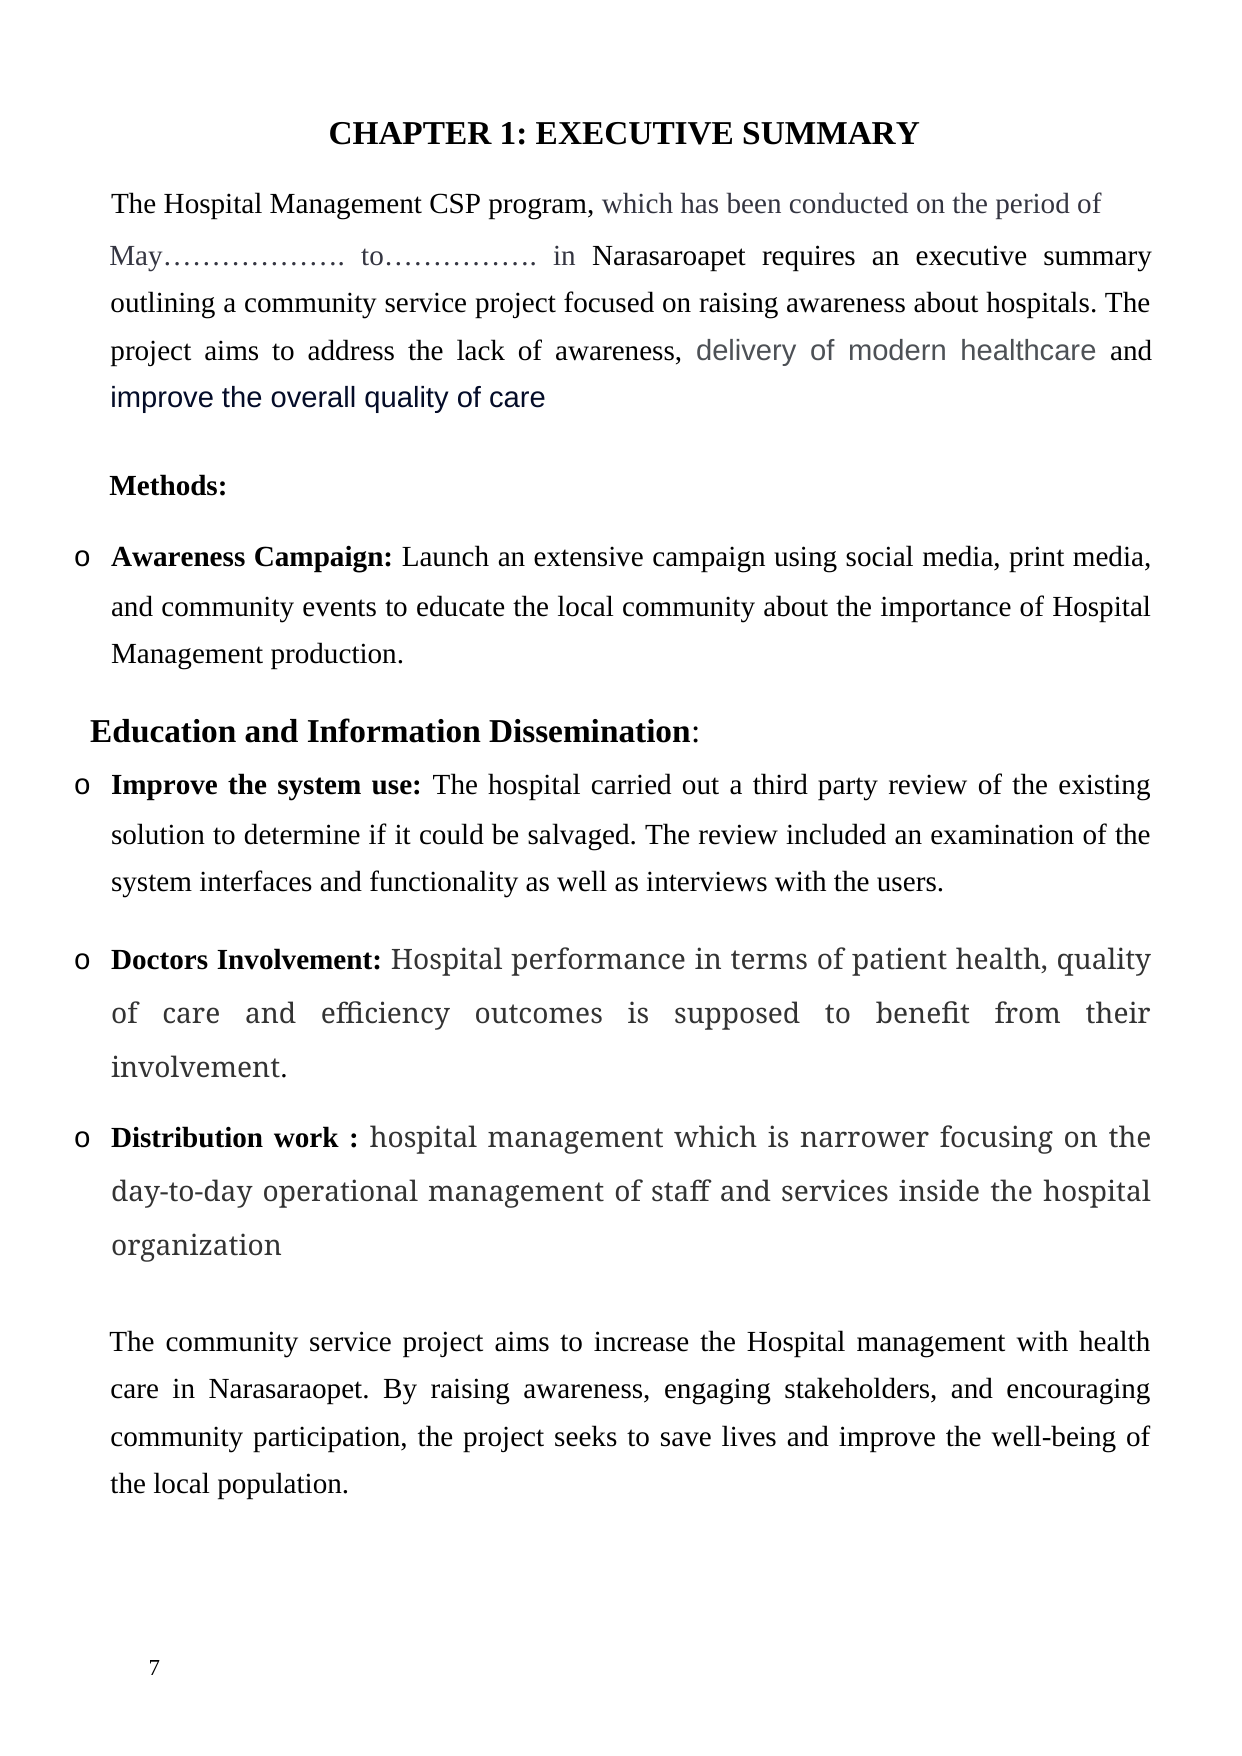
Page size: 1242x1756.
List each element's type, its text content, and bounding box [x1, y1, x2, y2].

text The Hospital Management CSP program, which has been conducted on the period of [111, 186, 1174, 219]
text The community service project aims to increase the Hospital management with health care in Narasaraopet. By raising awareness, engaging stakeholders, and encouraging community participation, the project seeks to save lives and improve the well-being of the local population. [109, 1324, 1152, 1500]
subtitle CHAPTER 1: EXECUTIVE SUMMARY [73, 113, 1175, 152]
subtitle Education and Information Dissemination: [73, 711, 1175, 749]
subtitle Methods: [109, 468, 1175, 502]
list Awareness Campaign: Launch an extensive campaign using social media, print media, and community events to educate the local community about the importance of Hospital Management production. [73, 539, 1152, 669]
list Doctors Involvement: Hospital performance in terms of patient health, quality of care and efficiency outcomes is supposed to benefit from their involvement. [73, 939, 1152, 1086]
list Improve the system use: The hospital carried out a third party review of the existing solution to determine if it could be salvaged. The review included an examination of the system interfaces and functionality as well as interviews with the users. [73, 767, 1152, 898]
text May………………. to……………. in Narasaroapet requires an executive summary outlining a community service project focused on raising awareness about hospitals. The project aims to address the lack of awareness, delivery of modern healthcare and improve the overall quality of care [109, 238, 1152, 413]
list Distribution work : hospital management which is narrower focusing on the day-to-day operational management of staff and services inside the hospital organization [73, 1117, 1152, 1264]
